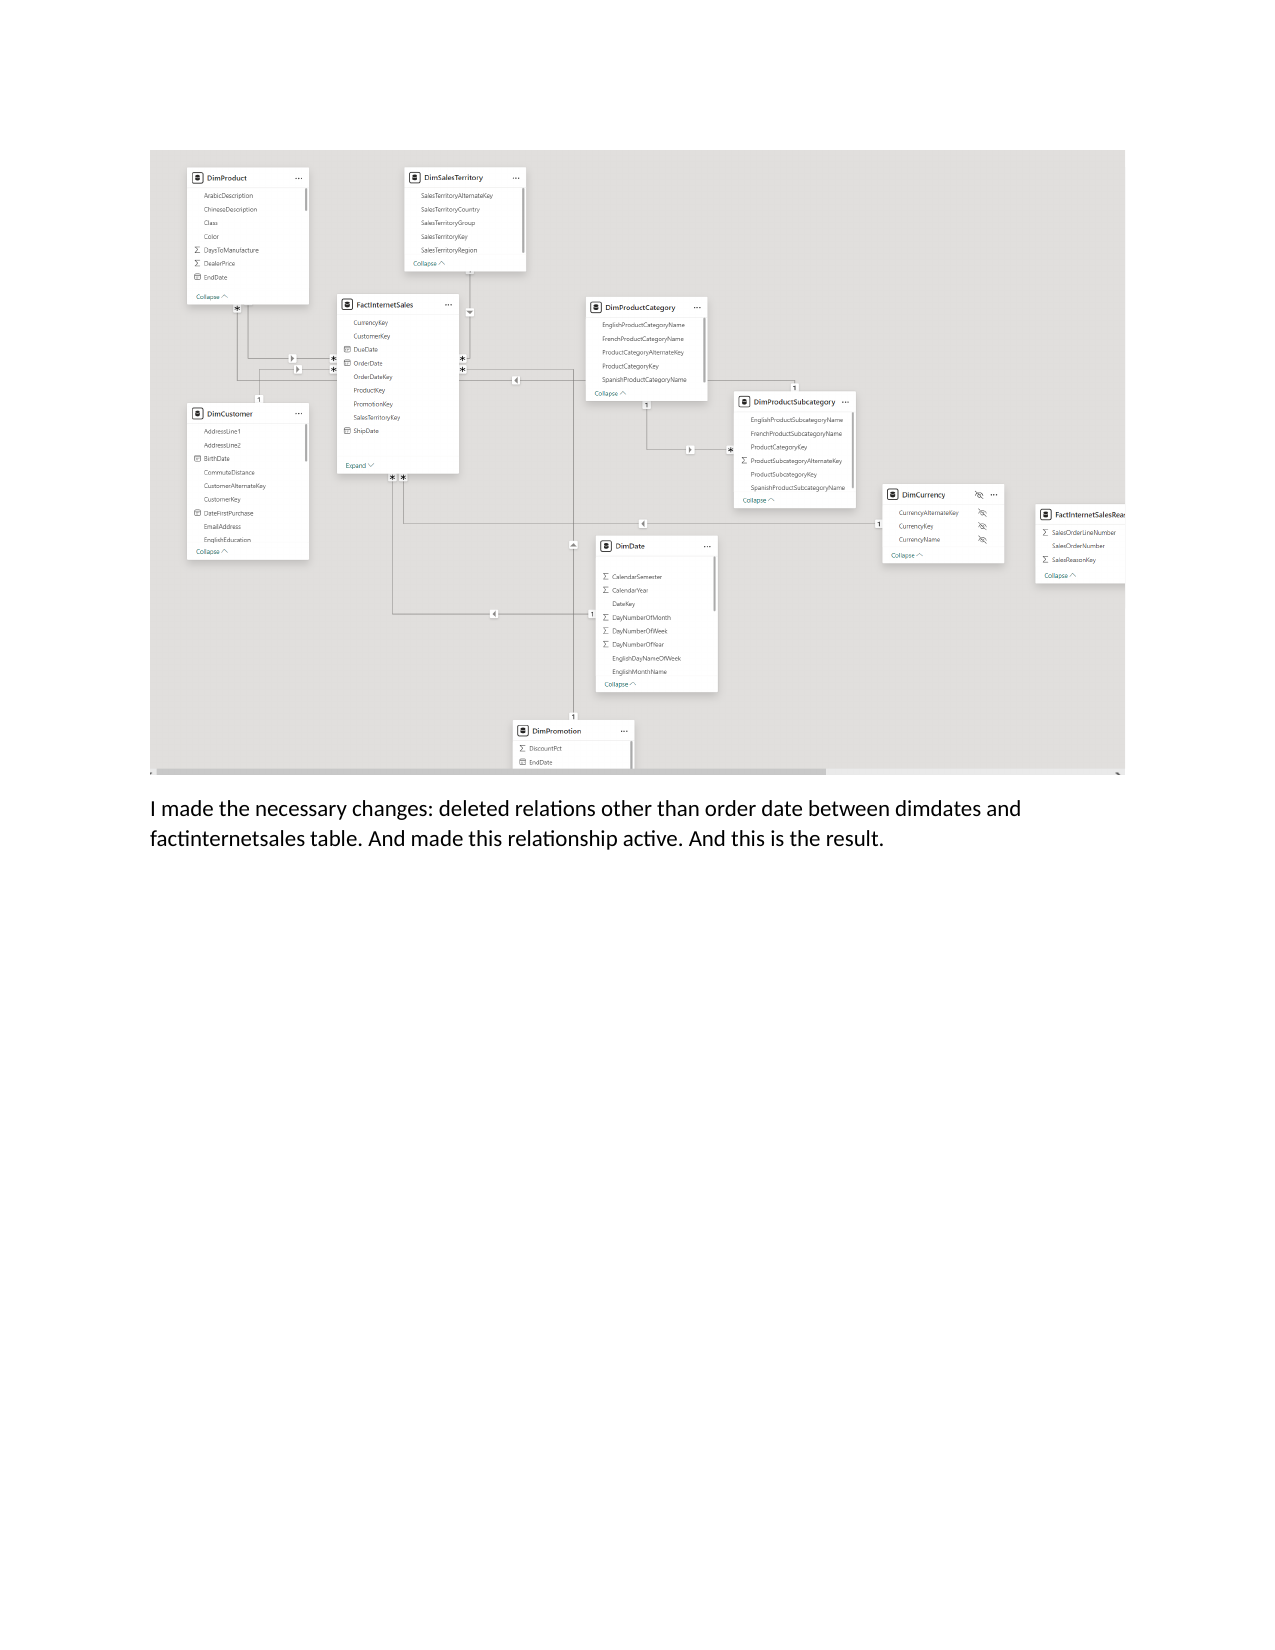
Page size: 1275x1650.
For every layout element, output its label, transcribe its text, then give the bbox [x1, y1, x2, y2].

picture [150, 150, 1125, 775]
text I made the necessary changes: deleted relations other than order date between dimdates and factinternetsales table. And made this relationship active. And this is the result. [150, 794, 1125, 852]
